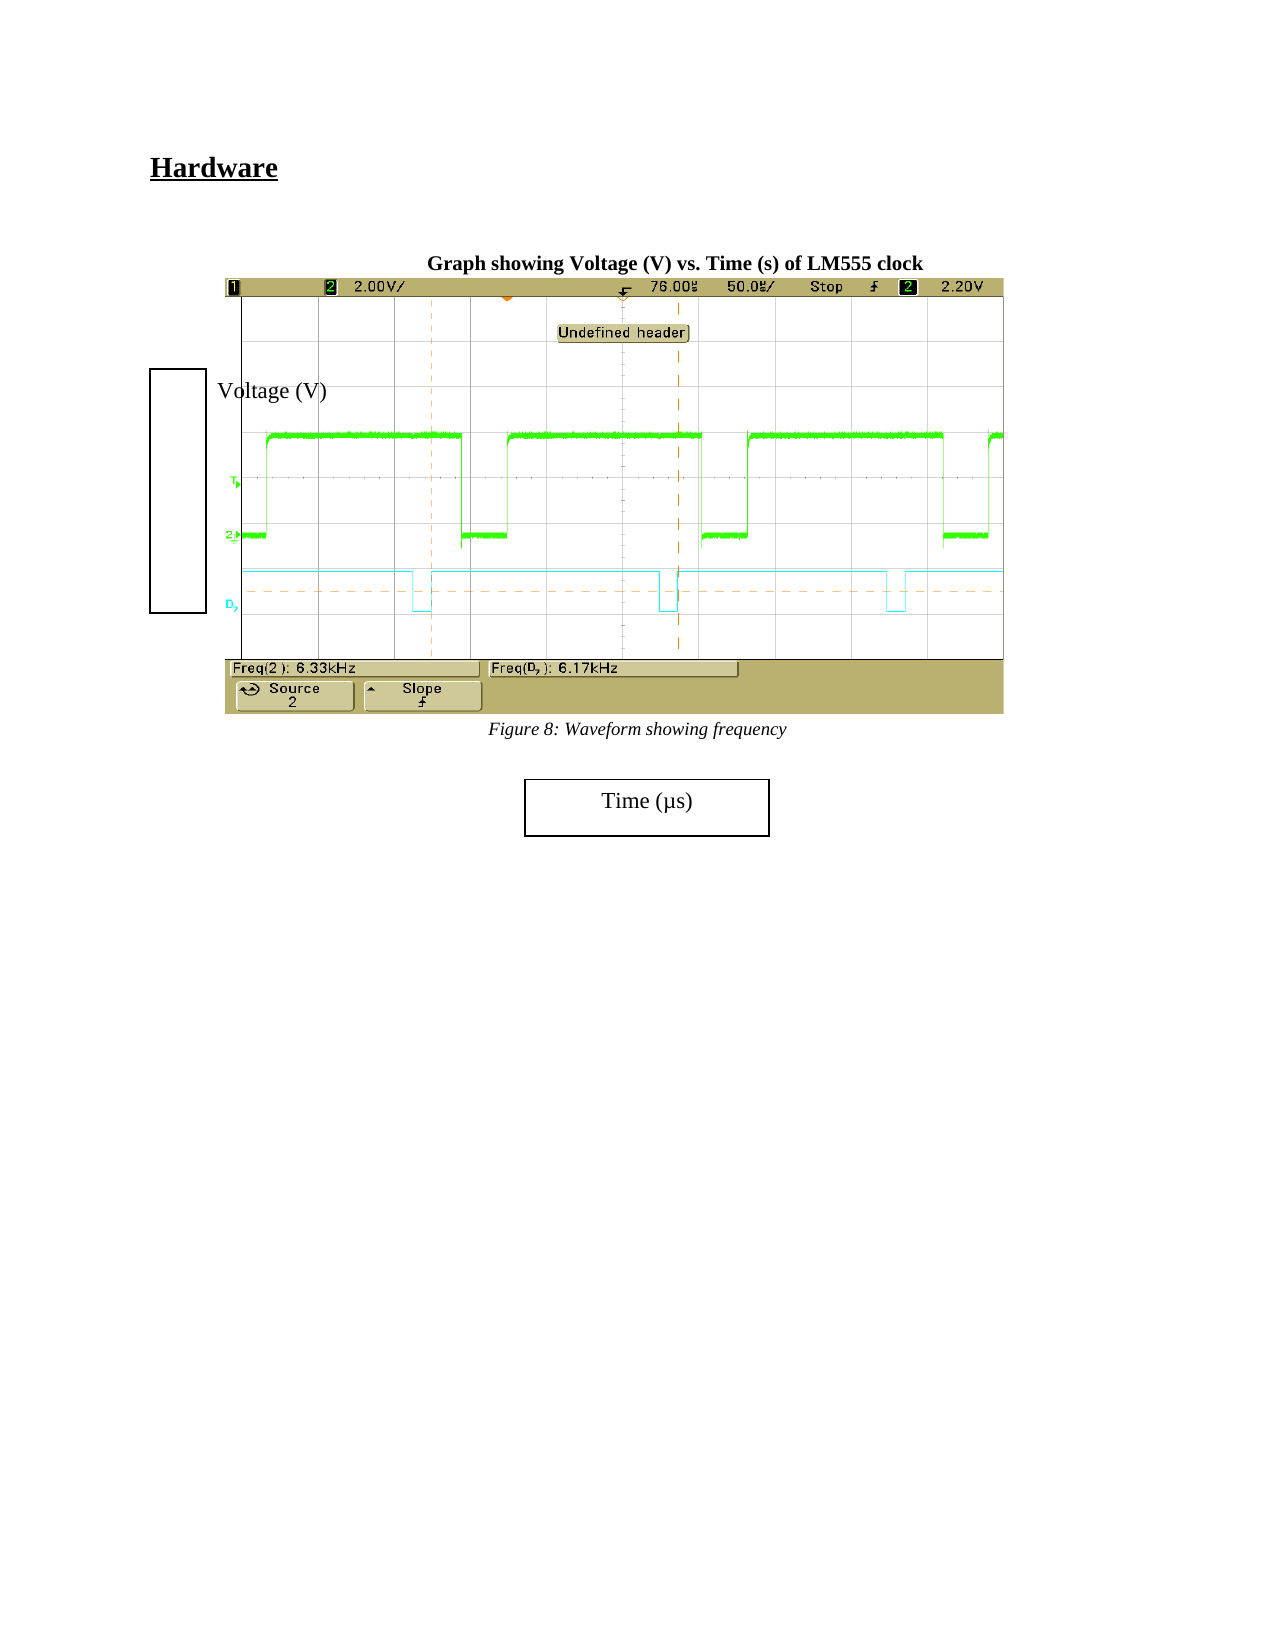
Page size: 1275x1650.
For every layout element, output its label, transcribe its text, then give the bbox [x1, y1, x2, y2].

picture [225, 278, 1004, 714]
text Graph showing Voltage (V) vs. Time (s) of LM555 clock [225, 251, 1125, 275]
text Figure 8: Waveform showing frequency [150, 718, 1125, 739]
text Hardware [150, 150, 1125, 183]
